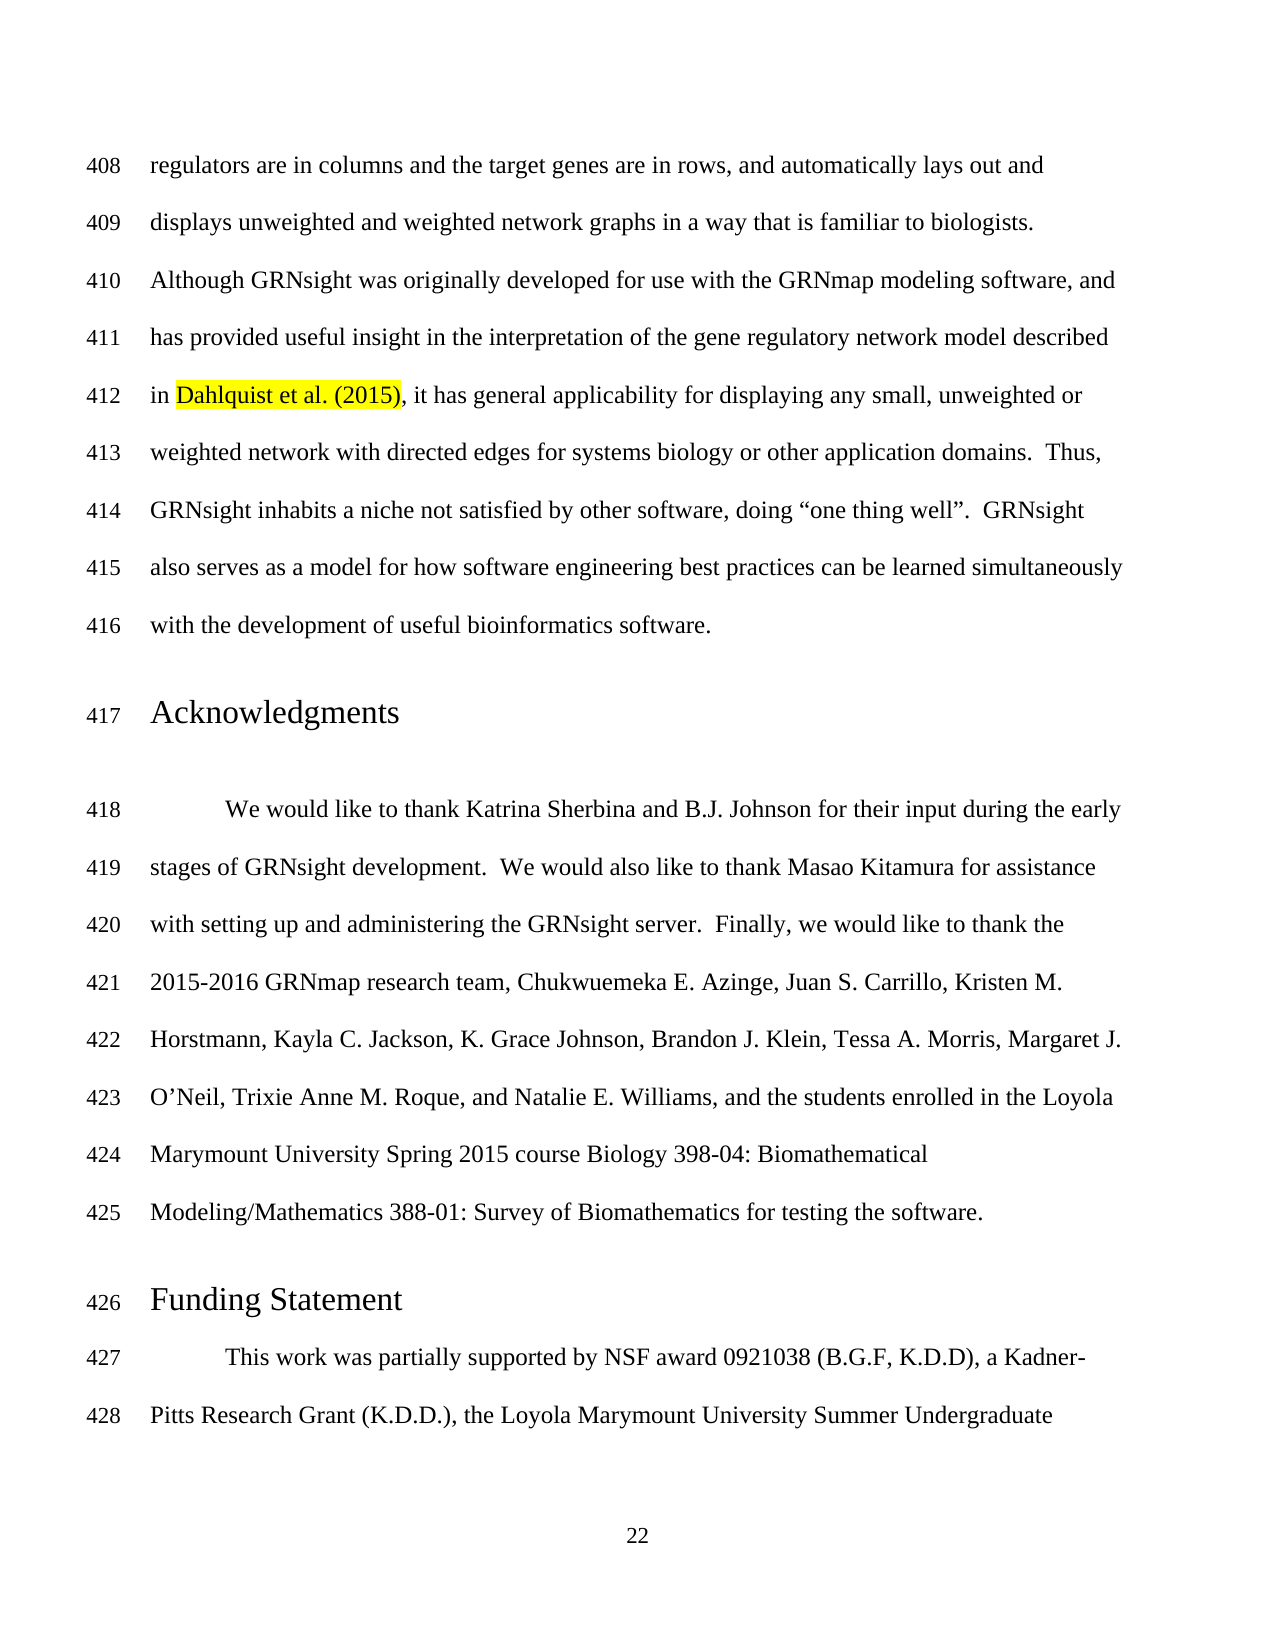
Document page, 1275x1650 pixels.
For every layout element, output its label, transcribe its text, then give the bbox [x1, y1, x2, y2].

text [150, 150, 1125, 639]
subtitle Funding Statement [150, 1279, 1125, 1317]
subtitle Acknowledgments [150, 692, 1125, 731]
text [150, 1342, 1125, 1429]
text We would like to thank Katrina Sherbina and B.J. Johnson for their input during the early stages of GRNsight development. We would also like to thank Masao Kitamura for assistance with setting up and administering the GRNsight server. Finally, we would like to thank the 2015-2016 GRNmap research team, Chukwuemeka E. Azinge, Juan S. Carrillo, Kristen M. Horstmann, Kayla C. Jackson, K. Grace Johnson, Brandon J. Klein, Tessa A. Morris, Margaret J. O’Neil, Trixie Anne M. Roque, and Natalie E. Williams, and the students enrolled in the Loyola Marymount University Spring 2015 course Biology 398-04: Biomathematical Modeling/Mathematics 388-01: Survey of Biomathematics for testing the software. [150, 794, 1125, 1225]
